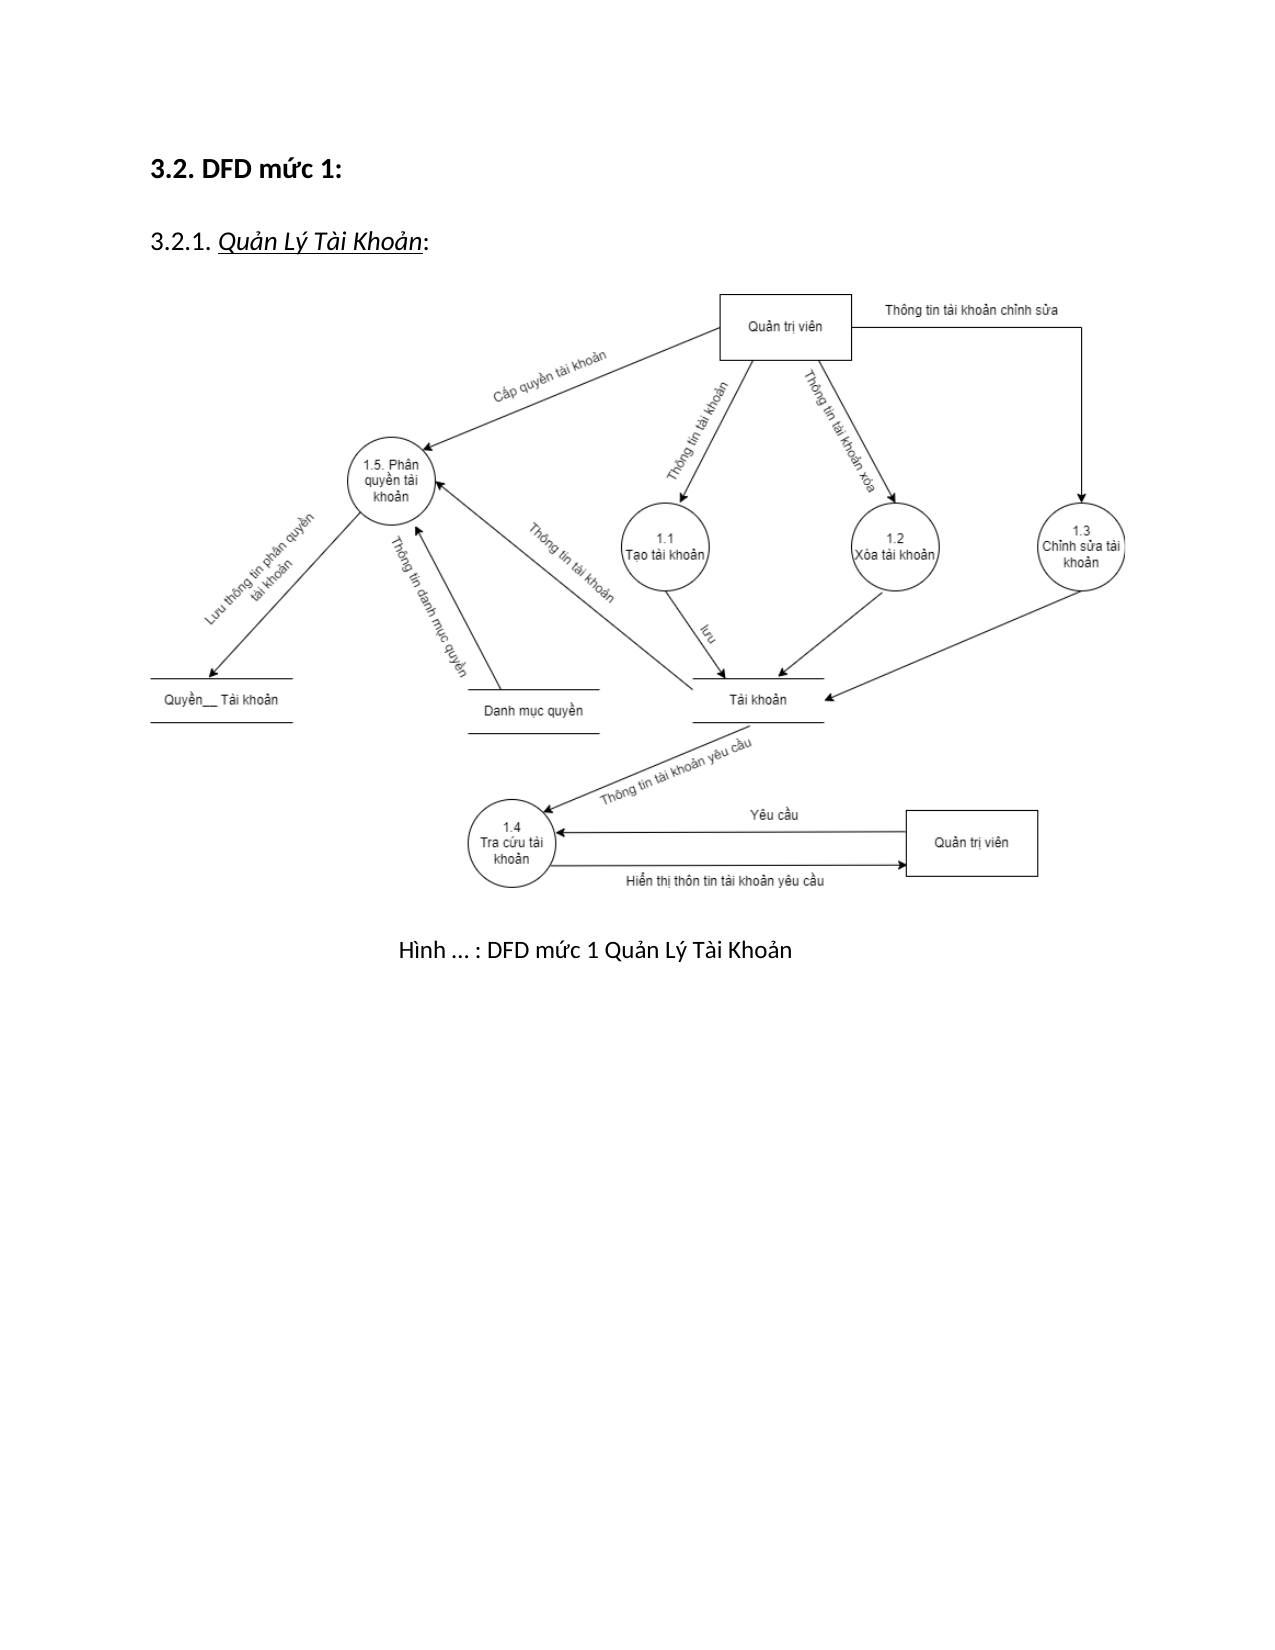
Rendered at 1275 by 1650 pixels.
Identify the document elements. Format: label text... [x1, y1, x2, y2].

text 3.2.1. Quản Lý Tài Khoản: [150, 224, 1041, 257]
text Hình … : DFD mức 1 Quản Lý Tài Khoản [150, 934, 1041, 965]
picture [150, 294, 1125, 900]
text 3.2. DFD mức 1: [150, 150, 1041, 186]
